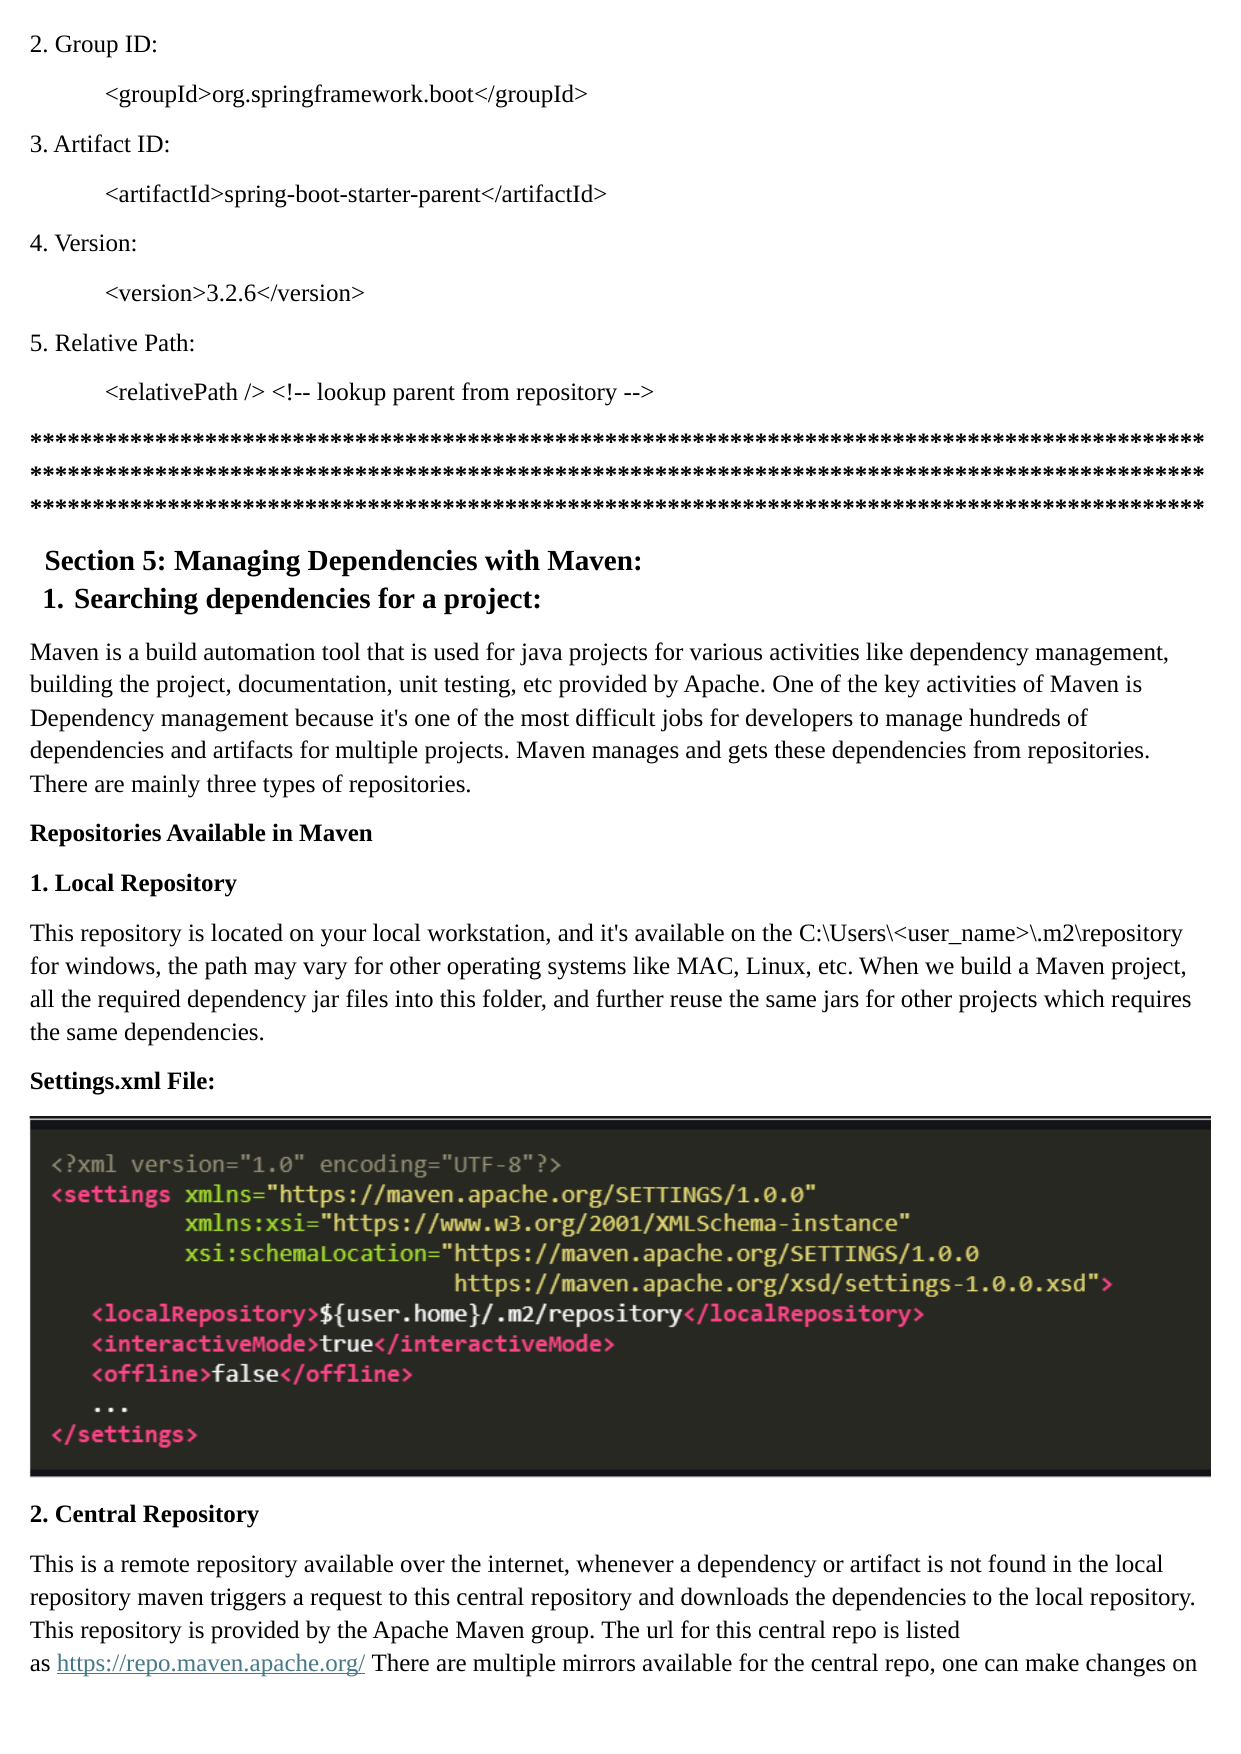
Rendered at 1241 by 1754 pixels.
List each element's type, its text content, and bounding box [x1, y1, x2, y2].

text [29, 1549, 1211, 1677]
text This repository is located on your local workstation, and it's available on the C:\Users\<user_name>\.m2\repository for windows, the path may vary for other operating systems like MAC, Linux, etc. When we build a Maven project, all the required dependency jar files into this folder, and further reuse the same jars for other projects which requires the same dependencies. [29, 918, 1211, 1046]
text 5. Relative Path: [29, 328, 1211, 356]
text 2. Group ID: [29, 29, 1211, 58]
text Maven is a build automation tool that is used for java projects for various activities like dependency management, building the project, documentation, unit testing, etc provided by Apache. One of the key activities of Maven is Dependency management because it's one of the most difficult jobs for developers to manage hundreds of dependencies and artifacts for multiple projects. Maven manages and gets these dependencies from repositories. There are mainly three types of repositories. [29, 637, 1211, 797]
text <relativePath /> <!-- lookup parent from repository --> [29, 377, 1211, 406]
text <version>3.2.6</version> [29, 278, 1211, 307]
text <artifactId>spring-boot-starter-parent</artifactId> [29, 179, 1211, 207]
text Repositories Available in Maven [29, 818, 1211, 847]
list Section 5: Managing Dependencies with Maven: [44, 543, 1211, 576]
picture [29, 1116, 1211, 1478]
text 4. Version: [29, 228, 1211, 257]
text 2. Central Repository [29, 1499, 1211, 1528]
text 1. Local Repository [29, 868, 1211, 897]
text ****************************************************************************************************************************************************************************************************************************************************************************************** [29, 427, 1211, 522]
text <groupId>org.springframework.boot</groupId> [29, 79, 1211, 108]
text Settings.xml File: [29, 1066, 1211, 1095]
list Searching dependencies for a project: [42, 581, 1211, 615]
text 3. Artifact ID: [29, 129, 1211, 158]
